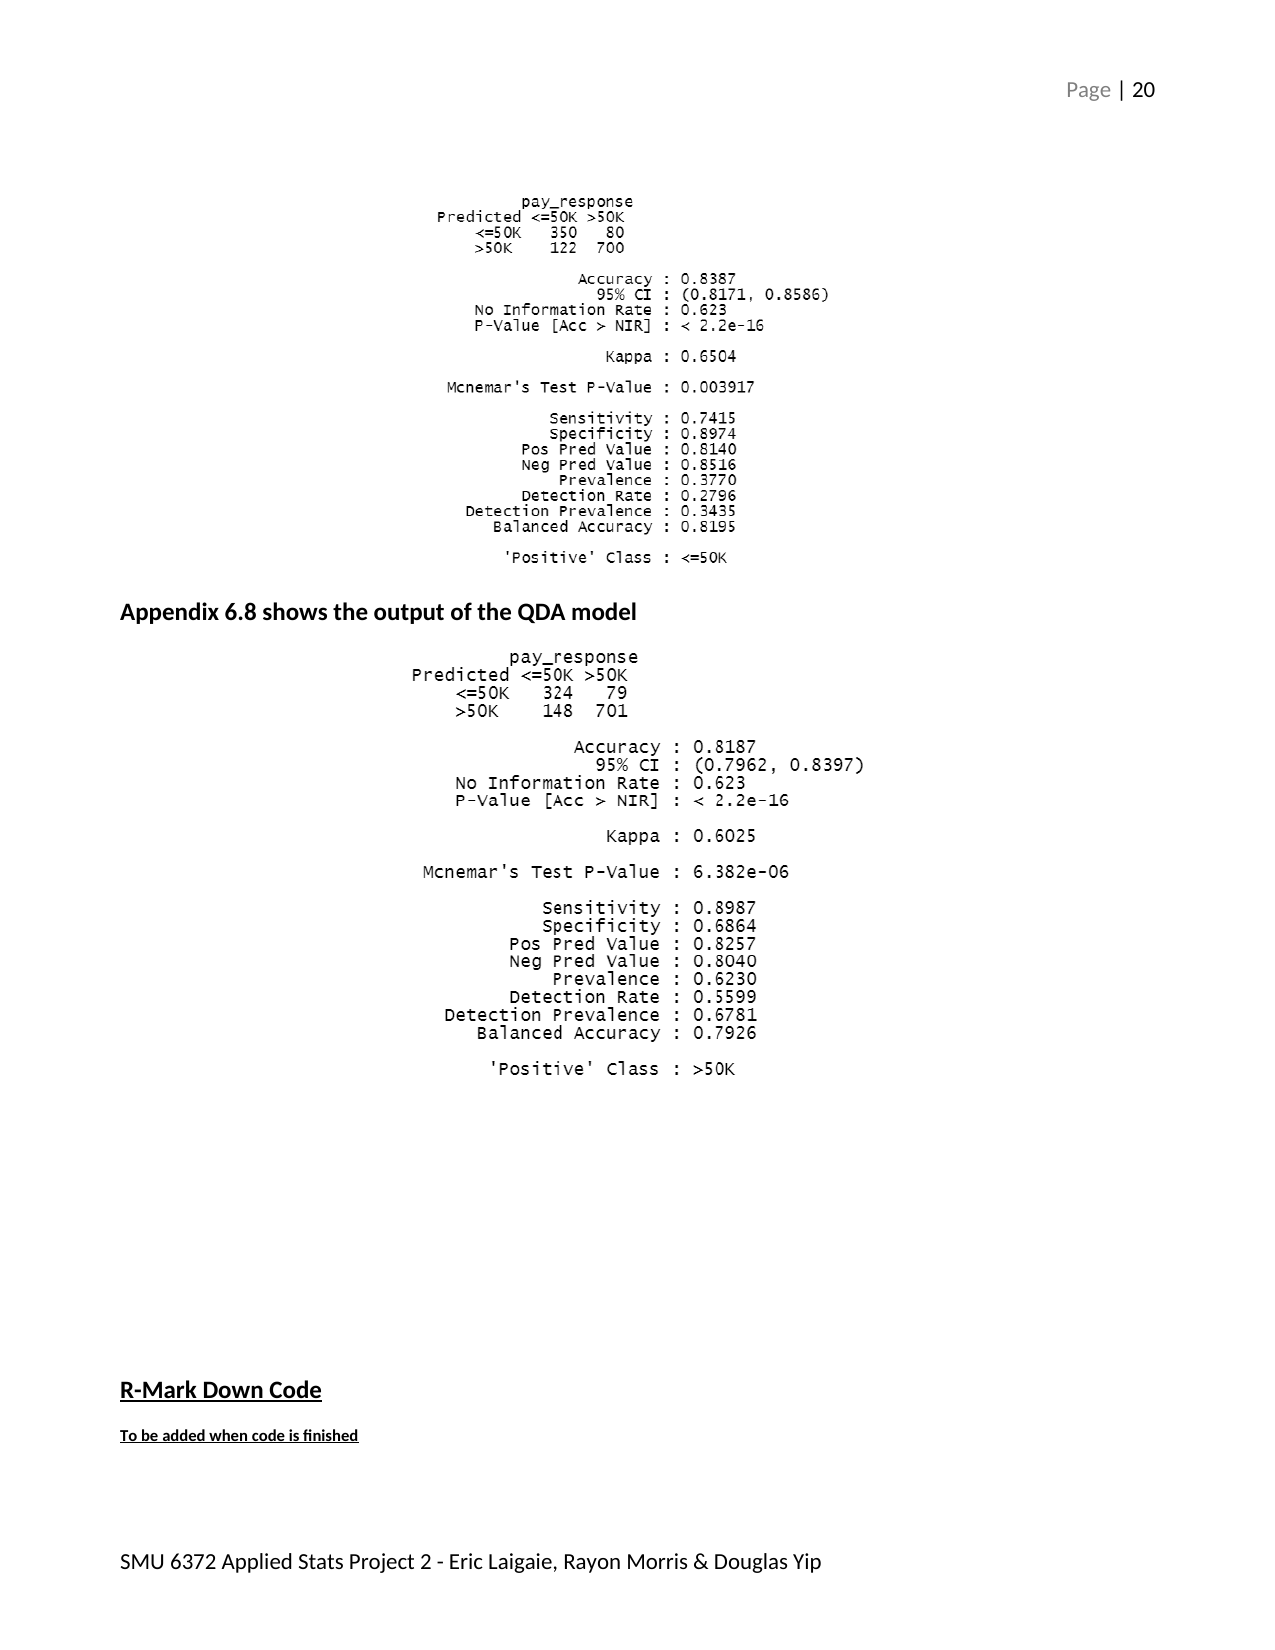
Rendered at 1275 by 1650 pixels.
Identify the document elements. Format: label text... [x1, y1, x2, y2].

text R-Mark Down Code [120, 1374, 1155, 1404]
picture [397, 645, 878, 1111]
text To be added when code is finished [120, 1425, 1155, 1445]
picture [431, 184, 844, 577]
text Appendix 6.8 shows the output of the QDA model [120, 596, 1155, 626]
